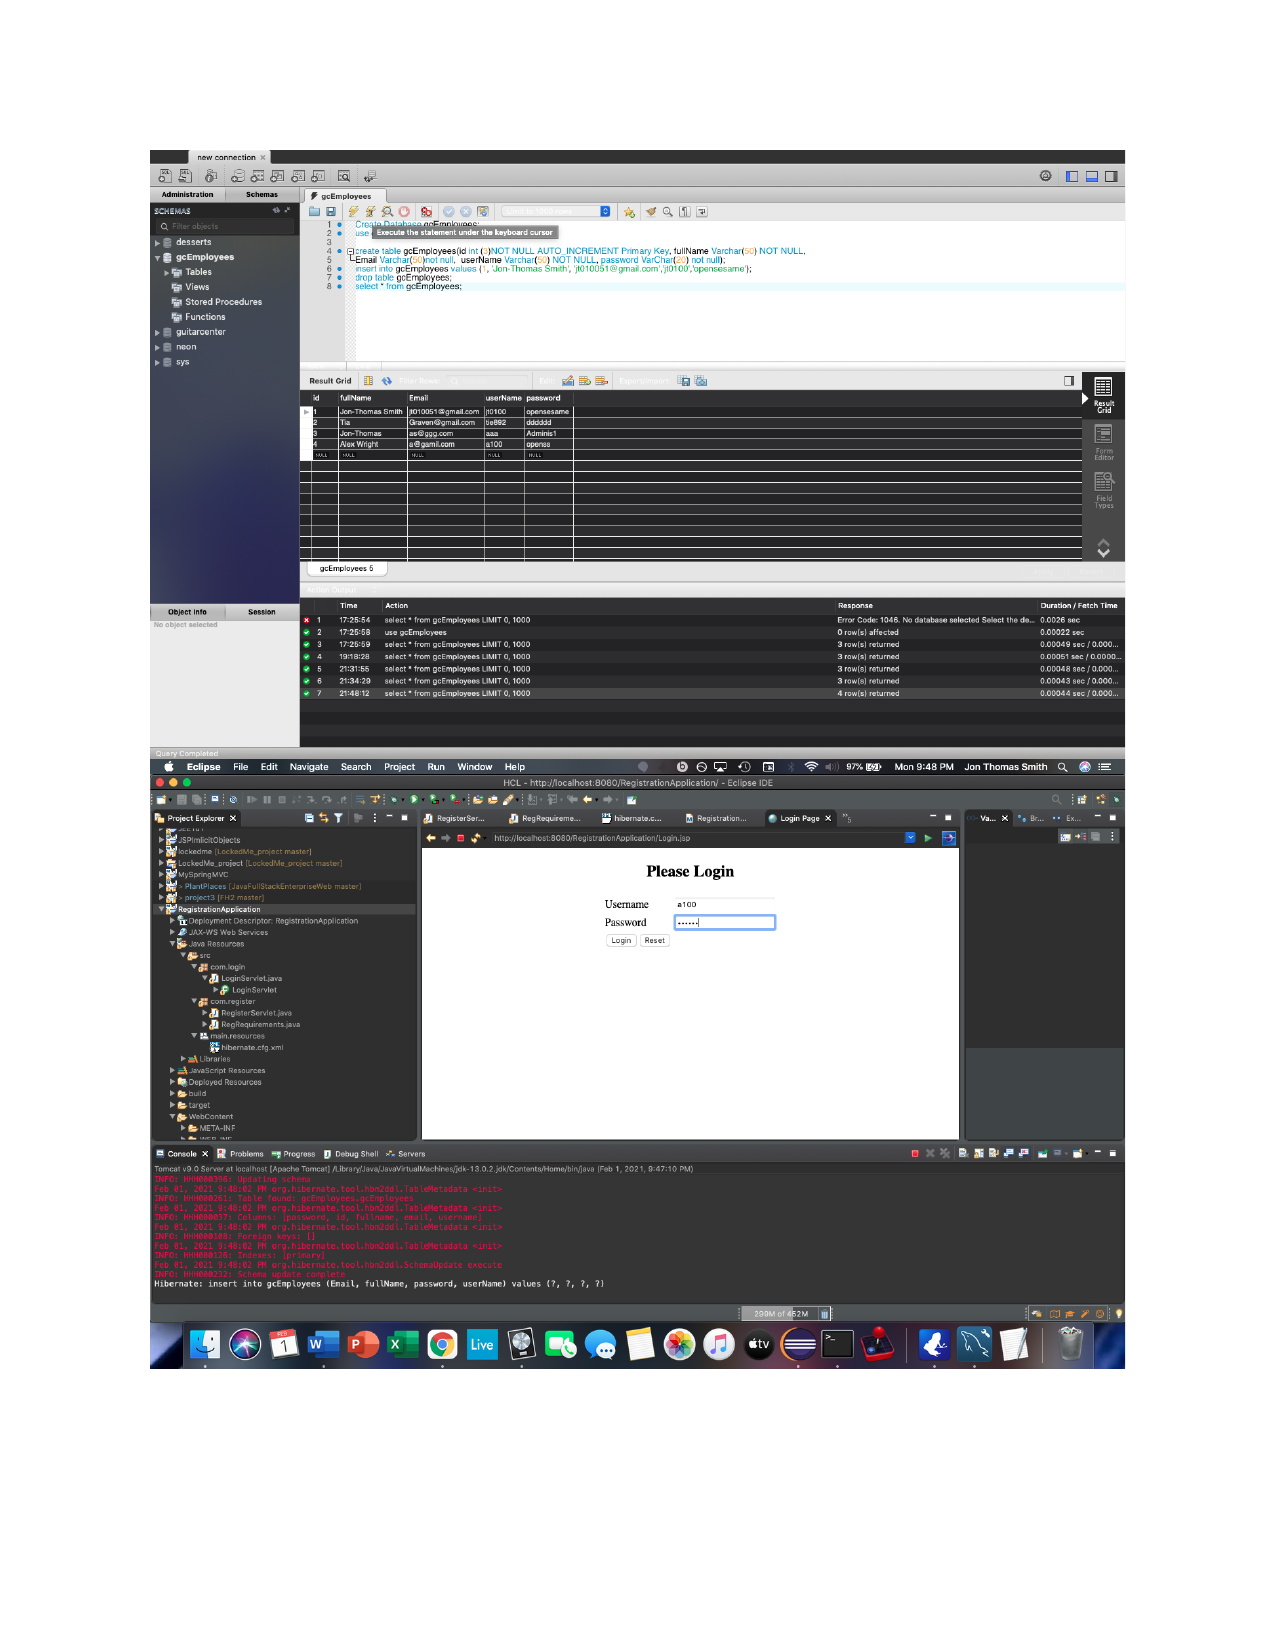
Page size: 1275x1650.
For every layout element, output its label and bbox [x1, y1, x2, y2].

picture [150, 150, 1125, 1369]
